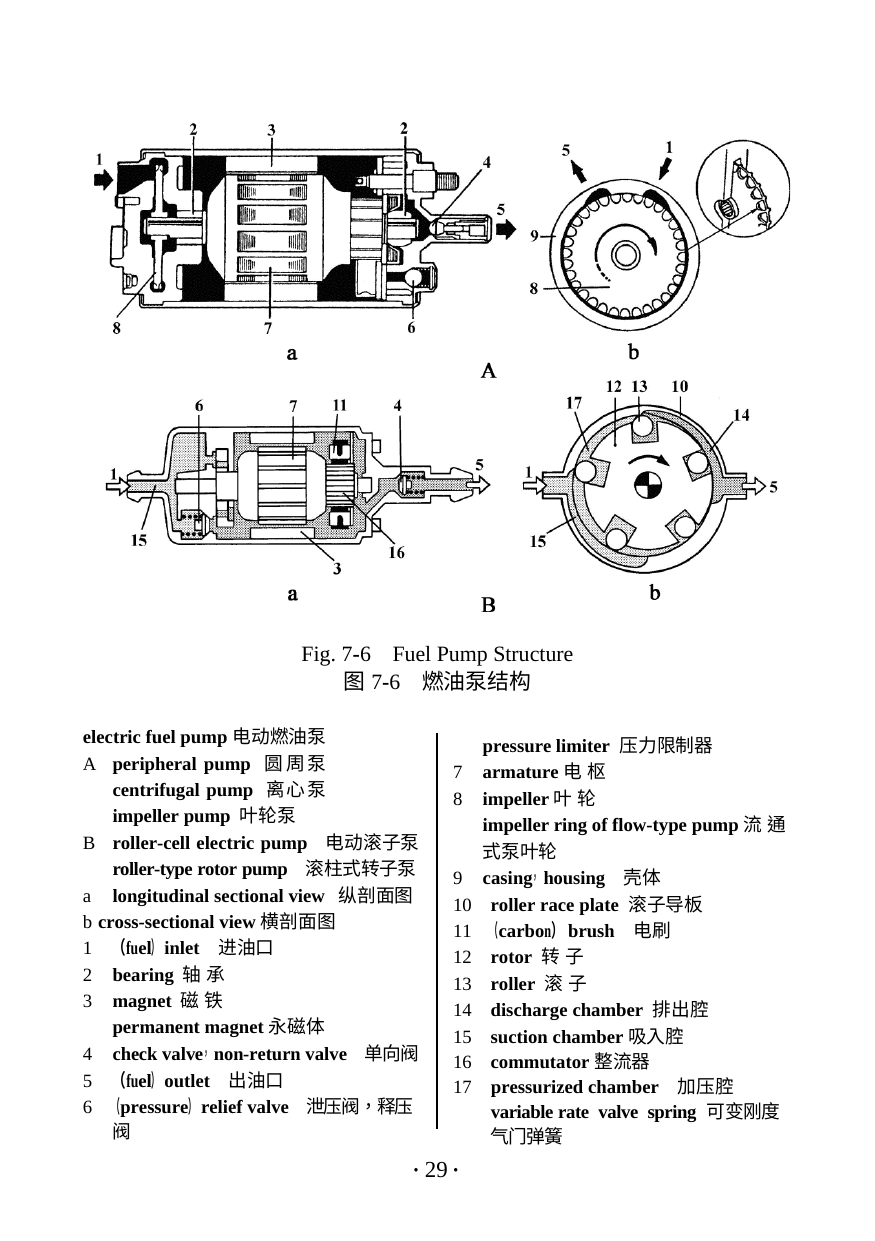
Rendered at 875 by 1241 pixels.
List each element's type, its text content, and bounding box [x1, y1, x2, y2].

text pressure limiter 压力限制器 [482, 732, 816, 758]
list magnet 磁 铁 [83, 987, 424, 1013]
list casing， housing 壳体 [453, 864, 816, 890]
list （fuel） inlet 进油口 [83, 934, 424, 960]
list roller-cell electric pump 电动滚子泵 [83, 829, 424, 855]
text 图 7-6 燃油泵结构 [67, 666, 808, 696]
list bearing 轴 承 [83, 961, 424, 986]
list pressurized chamber 加压腔variable rate valve spring 可变刚度气门弹簧 [453, 1074, 792, 1149]
list armature 电 枢 [453, 759, 816, 784]
subtitle Fig. 7-6 Fuel Pump Structure [67, 641, 808, 666]
list （fuel） outlet 出油口 [83, 1067, 424, 1092]
text impeller ring of flow-type pump 流 通式泵叶轮 [482, 812, 792, 863]
list （carbon） brush 电刷 [453, 917, 816, 943]
list （pressure） relief valve 泄压阀，释压阀 [83, 1093, 424, 1144]
list peripheral pump 圆周泵centrifugal pump 离心泵impeller pump 叶轮泵 [83, 750, 326, 828]
list roller 滚 子 [453, 970, 816, 996]
list discharge chamber 排出腔 [453, 997, 816, 1022]
list commutator 整流器 [453, 1050, 816, 1074]
list impeller 叶 轮 [453, 785, 816, 811]
list check valve， non-return valve 单向阀 [83, 1040, 424, 1066]
list roller race plate 滚子导板 [453, 891, 816, 916]
text electric fuel pump 电动燃油泵 [83, 724, 424, 749]
list rotor 转 子 [453, 944, 816, 969]
text roller-type rotor pump 滚柱式转子泵a longitudinal sectional view 纵剖面图b cross-sectional view 横剖面图 [83, 856, 418, 934]
picture [92, 122, 791, 612]
list suction chamber 吸入腔 [453, 1023, 816, 1049]
text permanent magnet 永磁体 [112, 1014, 424, 1039]
